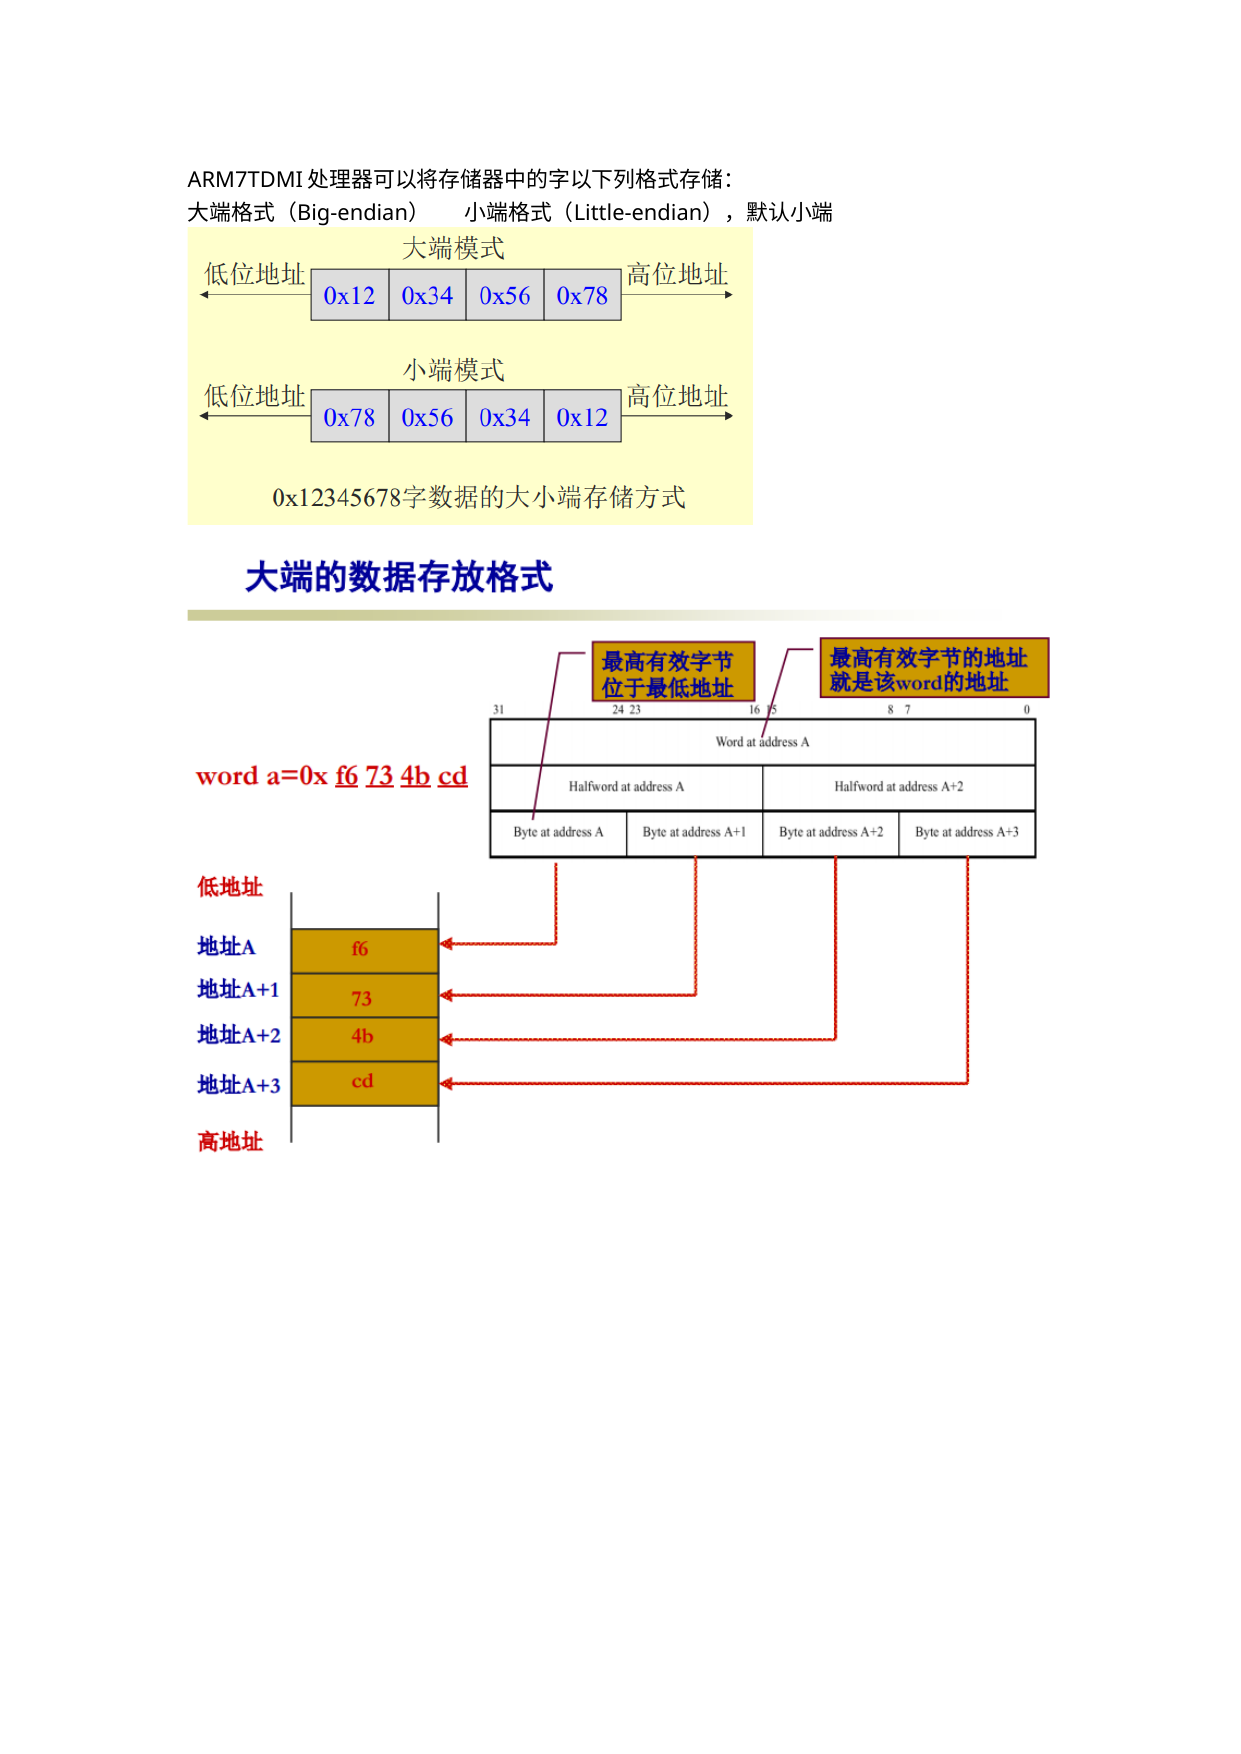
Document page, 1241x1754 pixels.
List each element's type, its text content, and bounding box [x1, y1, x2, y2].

picture [187, 552, 1053, 1169]
text 大端格式（Big-endian） 小端格式（Little-endian），默认小端 [187, 194, 1053, 227]
picture [187, 227, 753, 525]
text ARM7TDMI处理器可以将存储器中的字以下列格式存储： [187, 162, 1053, 194]
